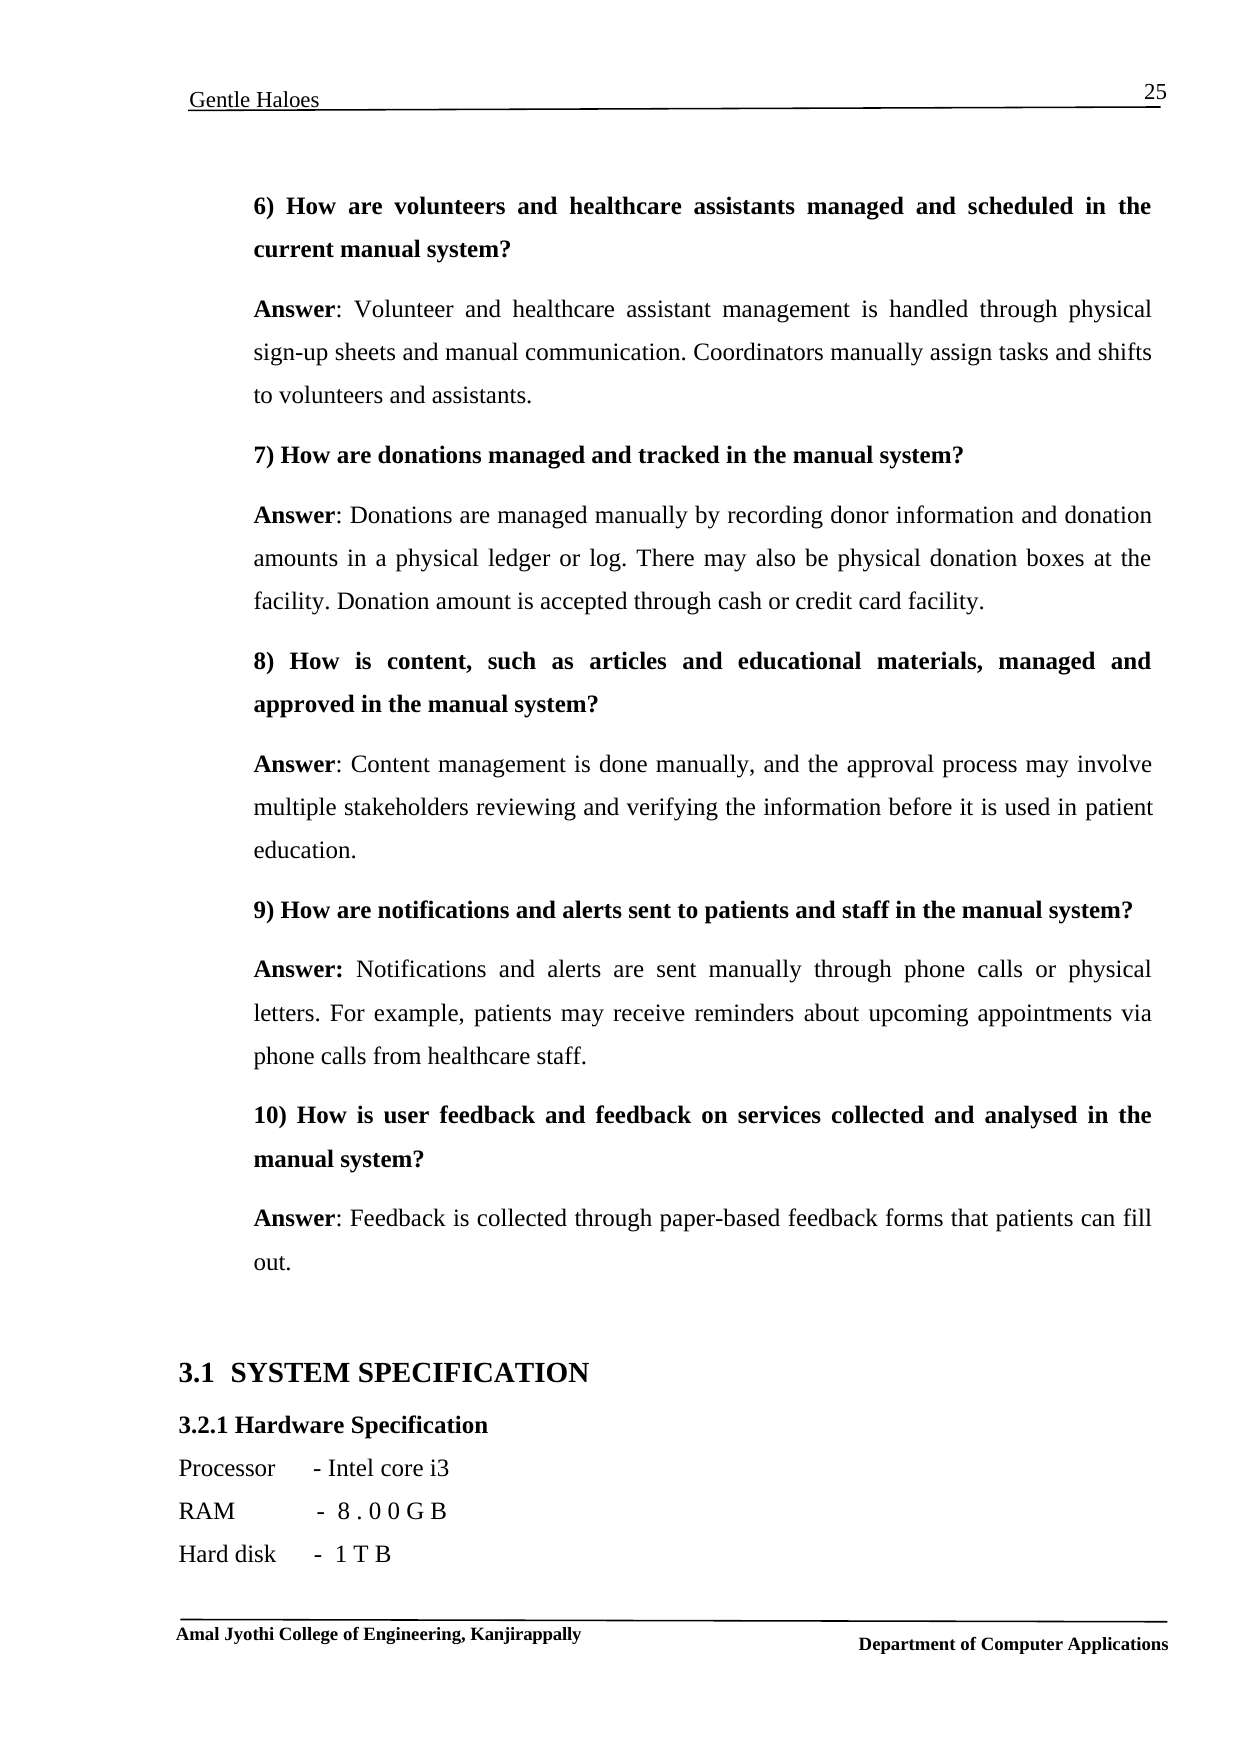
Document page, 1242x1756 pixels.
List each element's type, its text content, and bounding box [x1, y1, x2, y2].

text RAM - 8.00GB [178, 1496, 505, 1525]
text 8) How is content, such as articles and educational materials, managed and approved in the manual system? [253, 646, 1153, 718]
text Answer: Volunteer and healthcare assistant management is handled through physical sign-up sheets and manual communication. Coordinators manually assign tasks and shifts to volunteers and assistants. [253, 294, 1153, 409]
text Answer: Notifications and alerts are sent manually through phone calls or physical letters. For example, patients may receive reminders about upcoming appointments via phone calls from healthcare staff. [253, 954, 1153, 1069]
subtitle SYSTEM SPECIFICATION [178, 1355, 1153, 1389]
text Hard disk - 1TB [178, 1539, 1153, 1568]
text Processor - Intel core i3 [178, 1453, 505, 1482]
text 9) How are notifications and alerts sent to patients and staff in the manual system? [178, 895, 1153, 923]
text Answer: Donations are managed manually by recording donor information and donation amounts in a physical ledger or log. There may also be physical donation boxes at the facility. Donation amount is accepted through cash or credit card facility. [253, 500, 1153, 615]
subtitle Hardware Specification [178, 1410, 1017, 1439]
text 7) How are donations managed and tracked in the manual system? [178, 440, 1153, 469]
text 10) How is user feedback and feedback on services collected and analysed in the manual system? [253, 1101, 1153, 1172]
text Answer: Content management is done manually, and the approval process may involve multiple stakeholders reviewing and verifying the information before it is used in patient education. [253, 749, 1153, 864]
text 6) How are volunteers and healthcare assistants managed and scheduled in the current manual system? [253, 191, 1153, 263]
text Answer: Feedback is collected through paper-based feedback forms that patients can fill out. [253, 1203, 1153, 1275]
